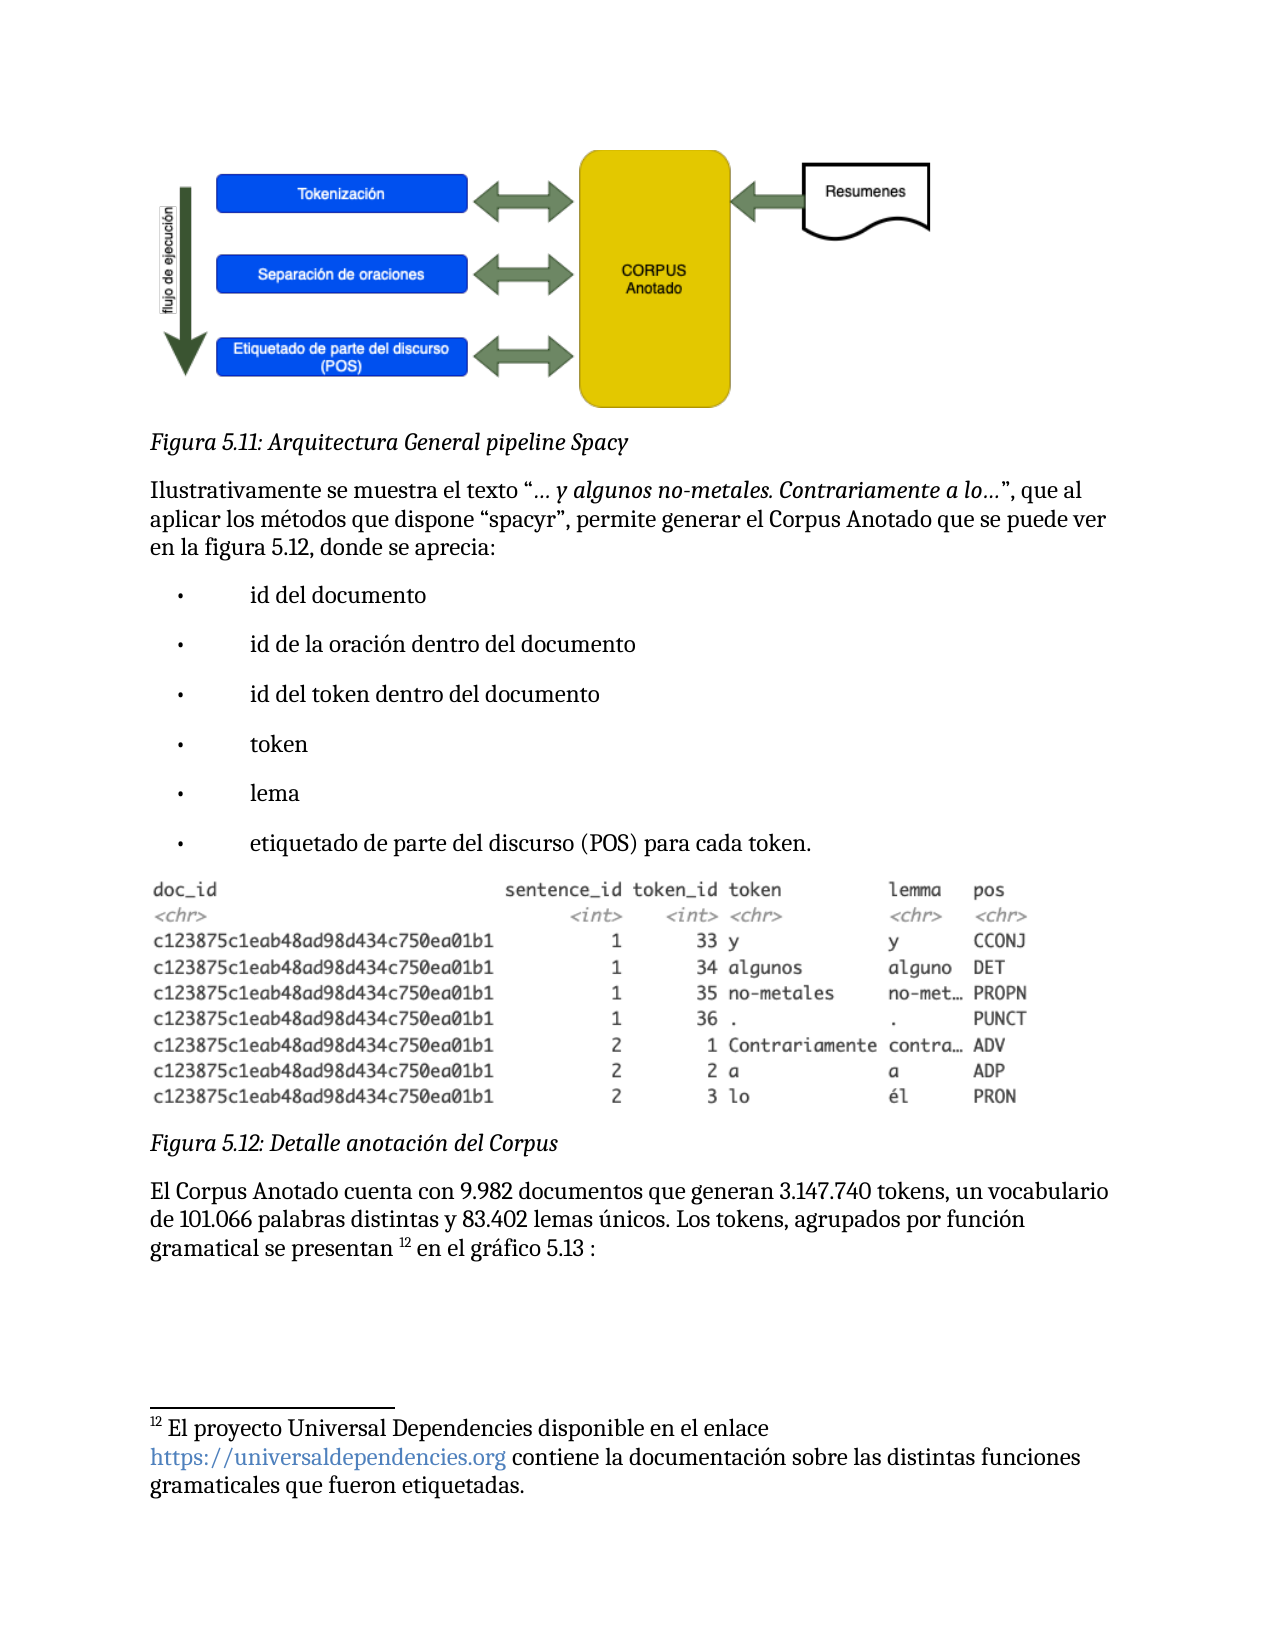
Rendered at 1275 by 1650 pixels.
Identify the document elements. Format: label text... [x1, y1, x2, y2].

list lema [175, 779, 1125, 808]
text Figura 5.12: Detalle anotación del Corpus [150, 1129, 1125, 1158]
list token [175, 729, 1125, 758]
list id del token dentro del documento [175, 680, 1125, 709]
list id de la oración dentro del documento [175, 630, 1125, 659]
text El Corpus Anotado cuenta con 9.982 documentos que generan 3.147.740 tokens, un vocabulario de 101.066 palabras distintas y 83.402 lemas únicos. Los tokens, agrupados por función gramatical se presentan en el gráfico 5.13 : [150, 1177, 1125, 1263]
text Ilustrativamente se muestra el texto “… y algunos no-metales. Contrariamente a lo…”, que al aplicar los métodos que dispone “spacyr”, permite generar el Corpus Anotado que se puede ver en la figura 5.12, donde se aprecia: [150, 476, 1125, 562]
picture [150, 878, 1028, 1109]
list id del documento [175, 581, 1125, 609]
text Figura 5.11: Arquitectura General pipeline Spacy [150, 428, 1125, 457]
list etiquetado de parte del discurso (POS) para cada token. [175, 829, 1125, 857]
picture [150, 150, 930, 408]
